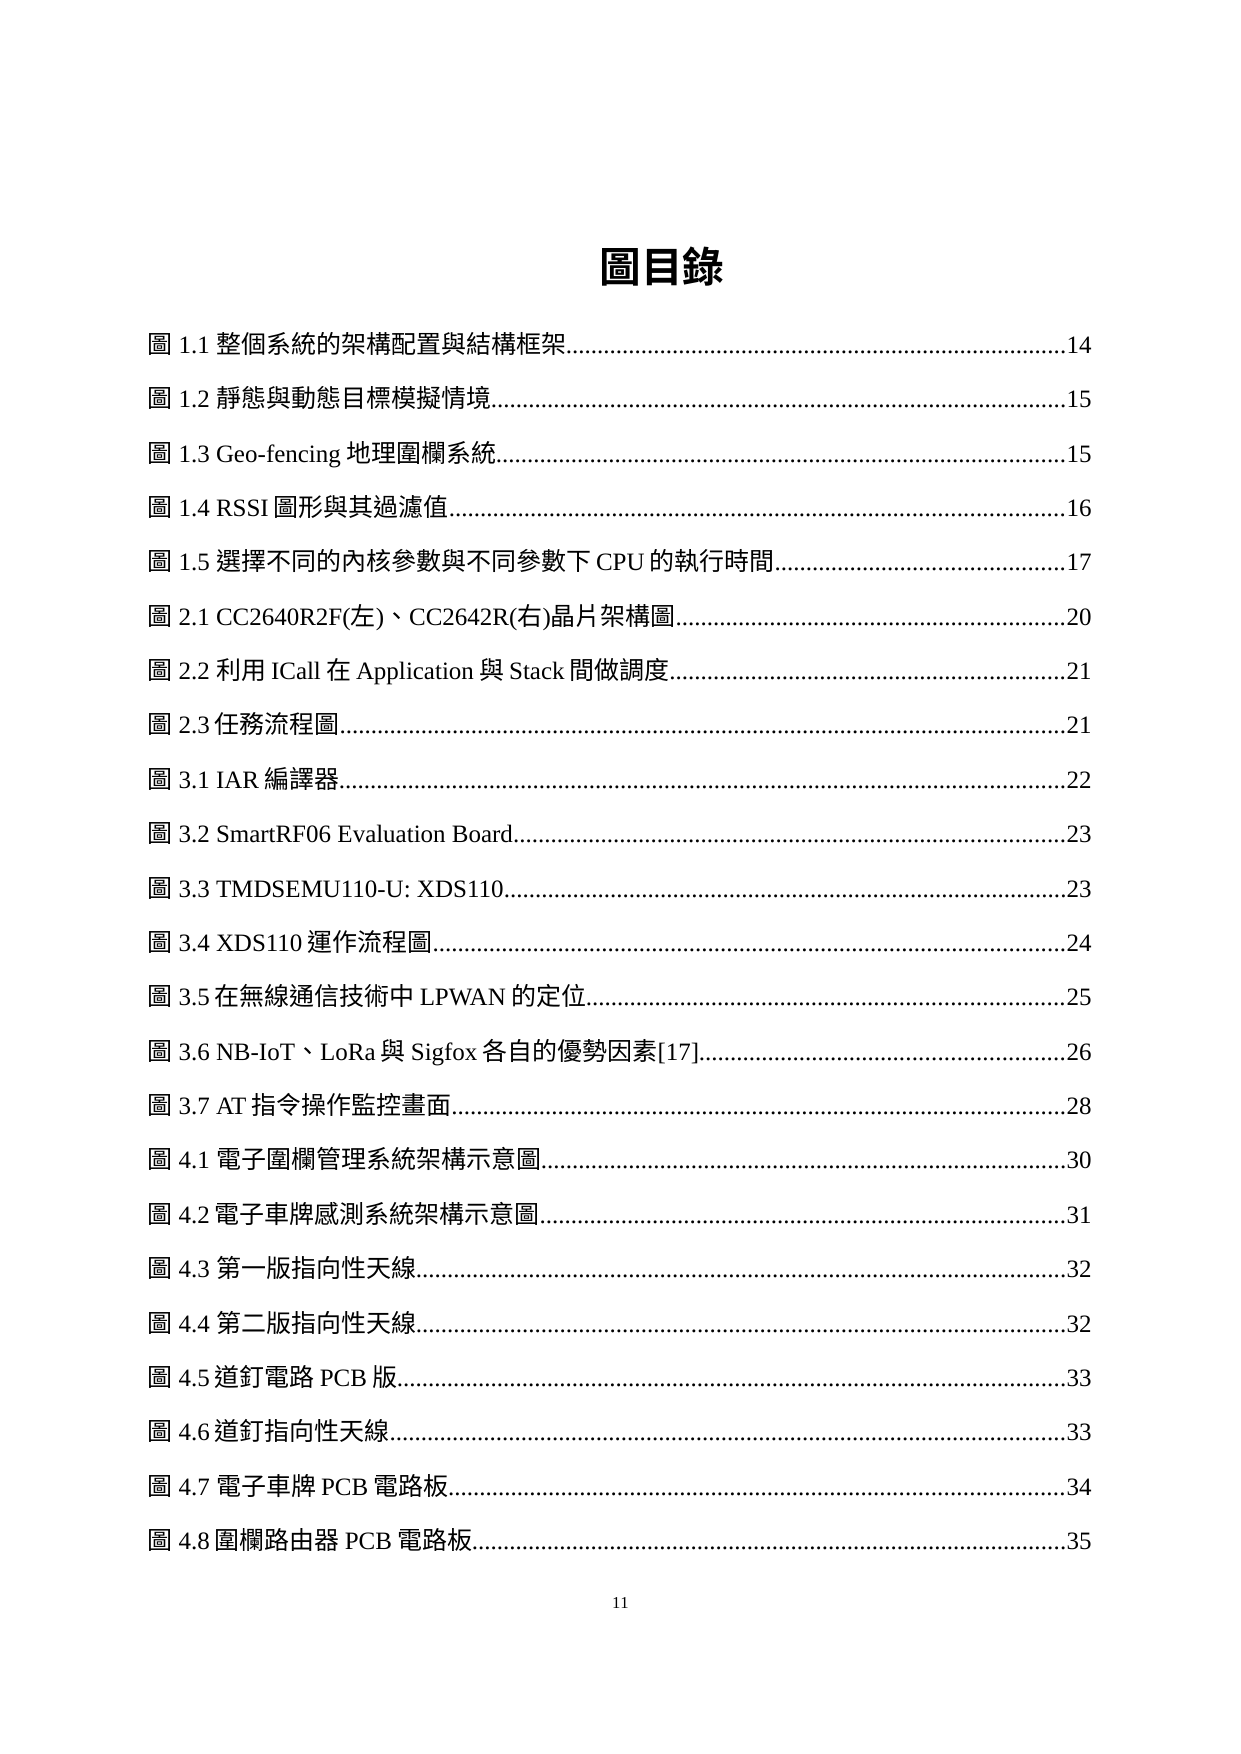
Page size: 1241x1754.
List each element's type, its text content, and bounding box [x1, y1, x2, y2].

text 圖 3.4 XDS110運作流程圖 24 [148, 922, 1092, 959]
text 圖 4.1 電子圍欄管理系統架構示意圖 30 [148, 1140, 1092, 1176]
text 圖 1.1 整個系統的架構配置與結構框架 14 [148, 324, 1092, 361]
text 圖 1.2 靜態與動態目標模擬情境 15 [148, 379, 1092, 415]
text 圖 4.3 第一版指向性天線 32 [148, 1249, 1092, 1285]
text 圖 4.4 第二版指向性天線 32 [148, 1303, 1092, 1339]
text 圖 1.4 RSSI圖形與其過濾值 16 [148, 487, 1092, 524]
title 圖目錄 [148, 234, 1092, 294]
text 圖 4.7 電子車牌PCB電路板 34 [148, 1466, 1092, 1502]
text 圖 2.1 CC2640R2F(左)、CC2642R(右)晶片架構圖 20 [148, 596, 1092, 632]
text 圖 3.7 AT指令操作監控畫面 28 [148, 1086, 1092, 1122]
text 圖 3.3 TMDSEMU110-U: XDS110 23 [148, 868, 1092, 904]
text 圖 4.6道釘指向性天線 33 [148, 1412, 1092, 1448]
text 圖 3.5在無線通信技術中LPWAN的定位 25 [148, 977, 1092, 1013]
text 圖 1.3 Geo-fencing地理圍欄系統 15 [148, 433, 1092, 469]
text 圖 4.2電子車牌感測系統架構示意圖 31 [148, 1194, 1092, 1231]
text 圖 4.5道釘電路PCB版 33 [148, 1357, 1092, 1394]
text 圖 1.5 選擇不同的內核參數與不同參數下CPU的執行時間 17 [148, 542, 1092, 578]
text 圖 3.6 NB-IoT、LoRa與Sigfox各自的優勢因素[17] 26 [148, 1031, 1092, 1067]
text 圖 3.2 SmartRF06 Evaluation Board 23 [148, 814, 1092, 850]
text 圖 3.1 IAR編譯器 22 [148, 759, 1092, 796]
text 圖 4.8圍欄路由器PCB電路板 35 [148, 1521, 1092, 1557]
text 圖 2.3任務流程圖 21 [148, 705, 1092, 741]
text 圖 2.2 利用ICall在Application與Stack間做調度 21 [148, 651, 1092, 687]
